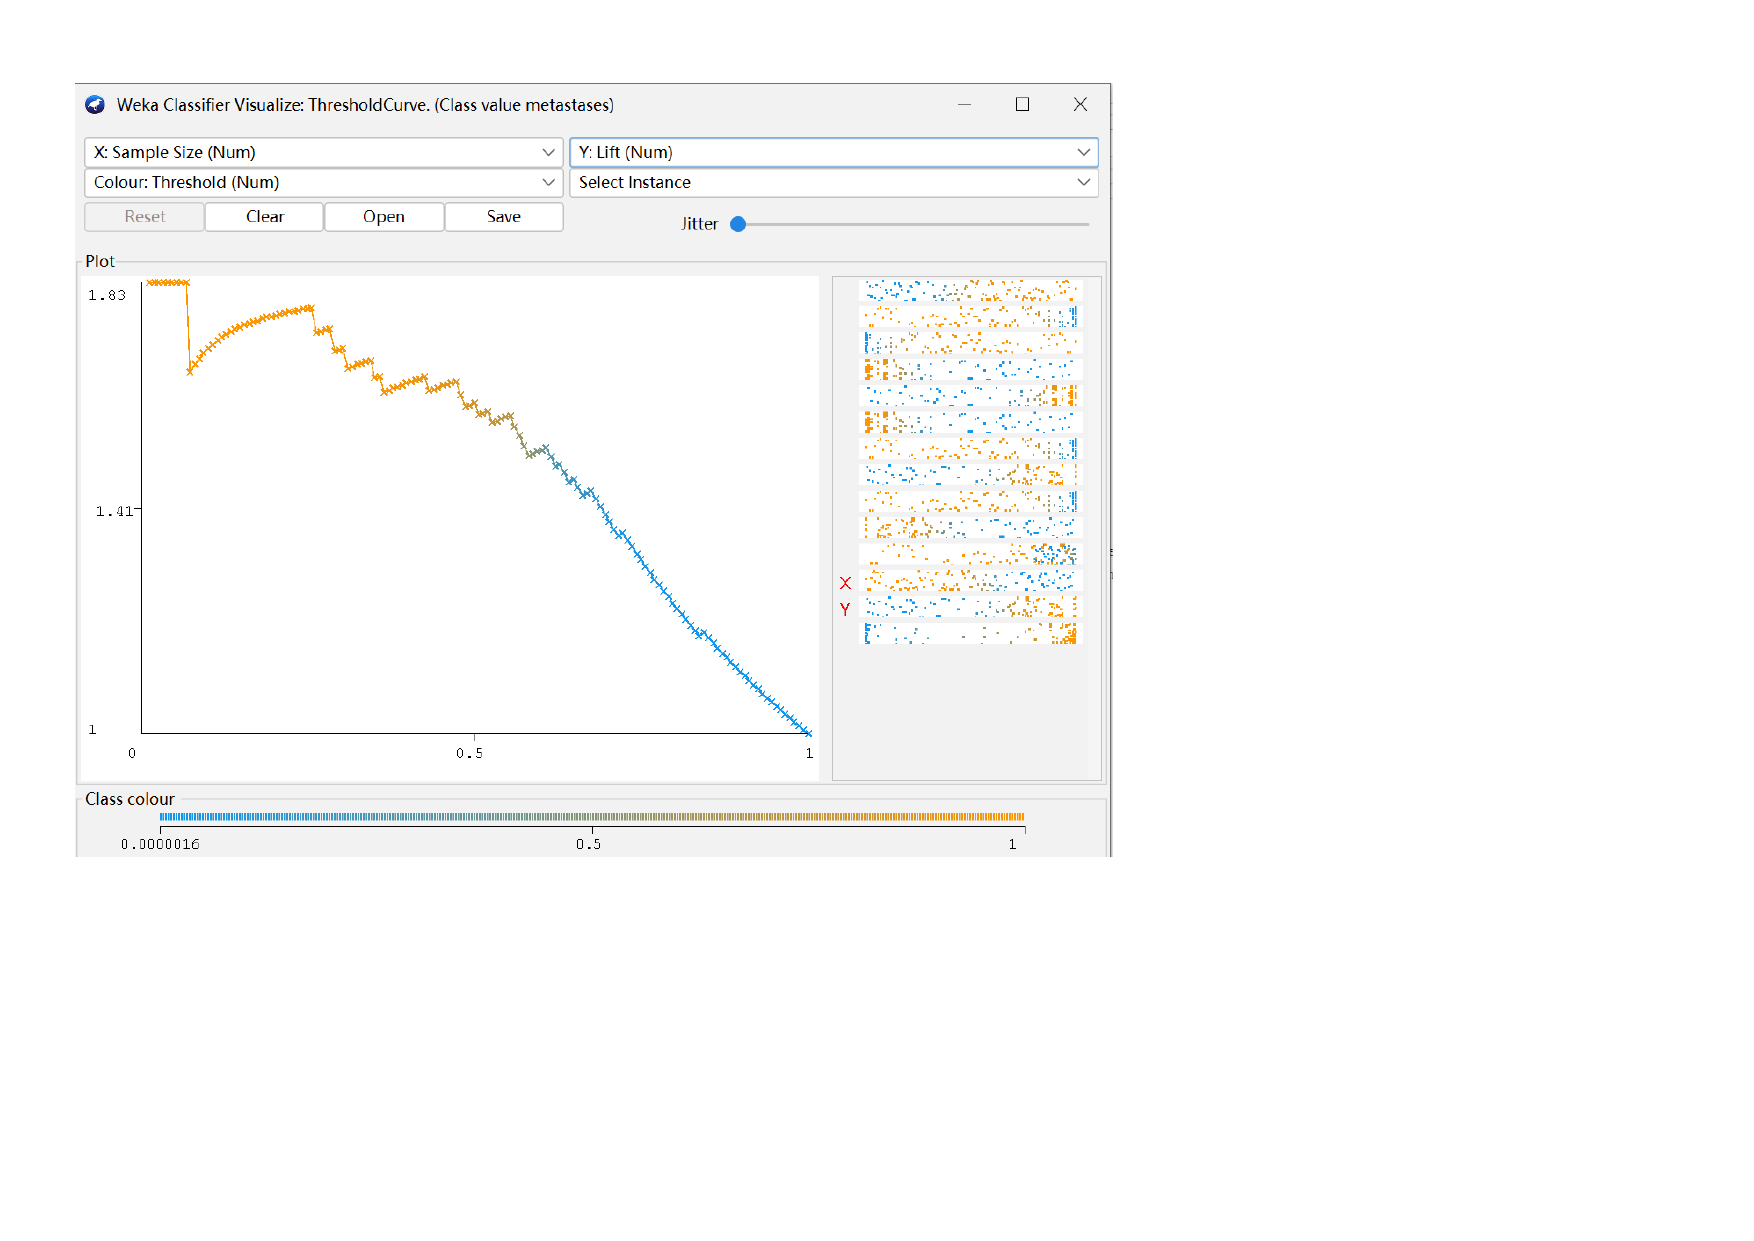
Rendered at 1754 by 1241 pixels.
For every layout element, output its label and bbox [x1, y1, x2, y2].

picture [75, 83, 1113, 857]
